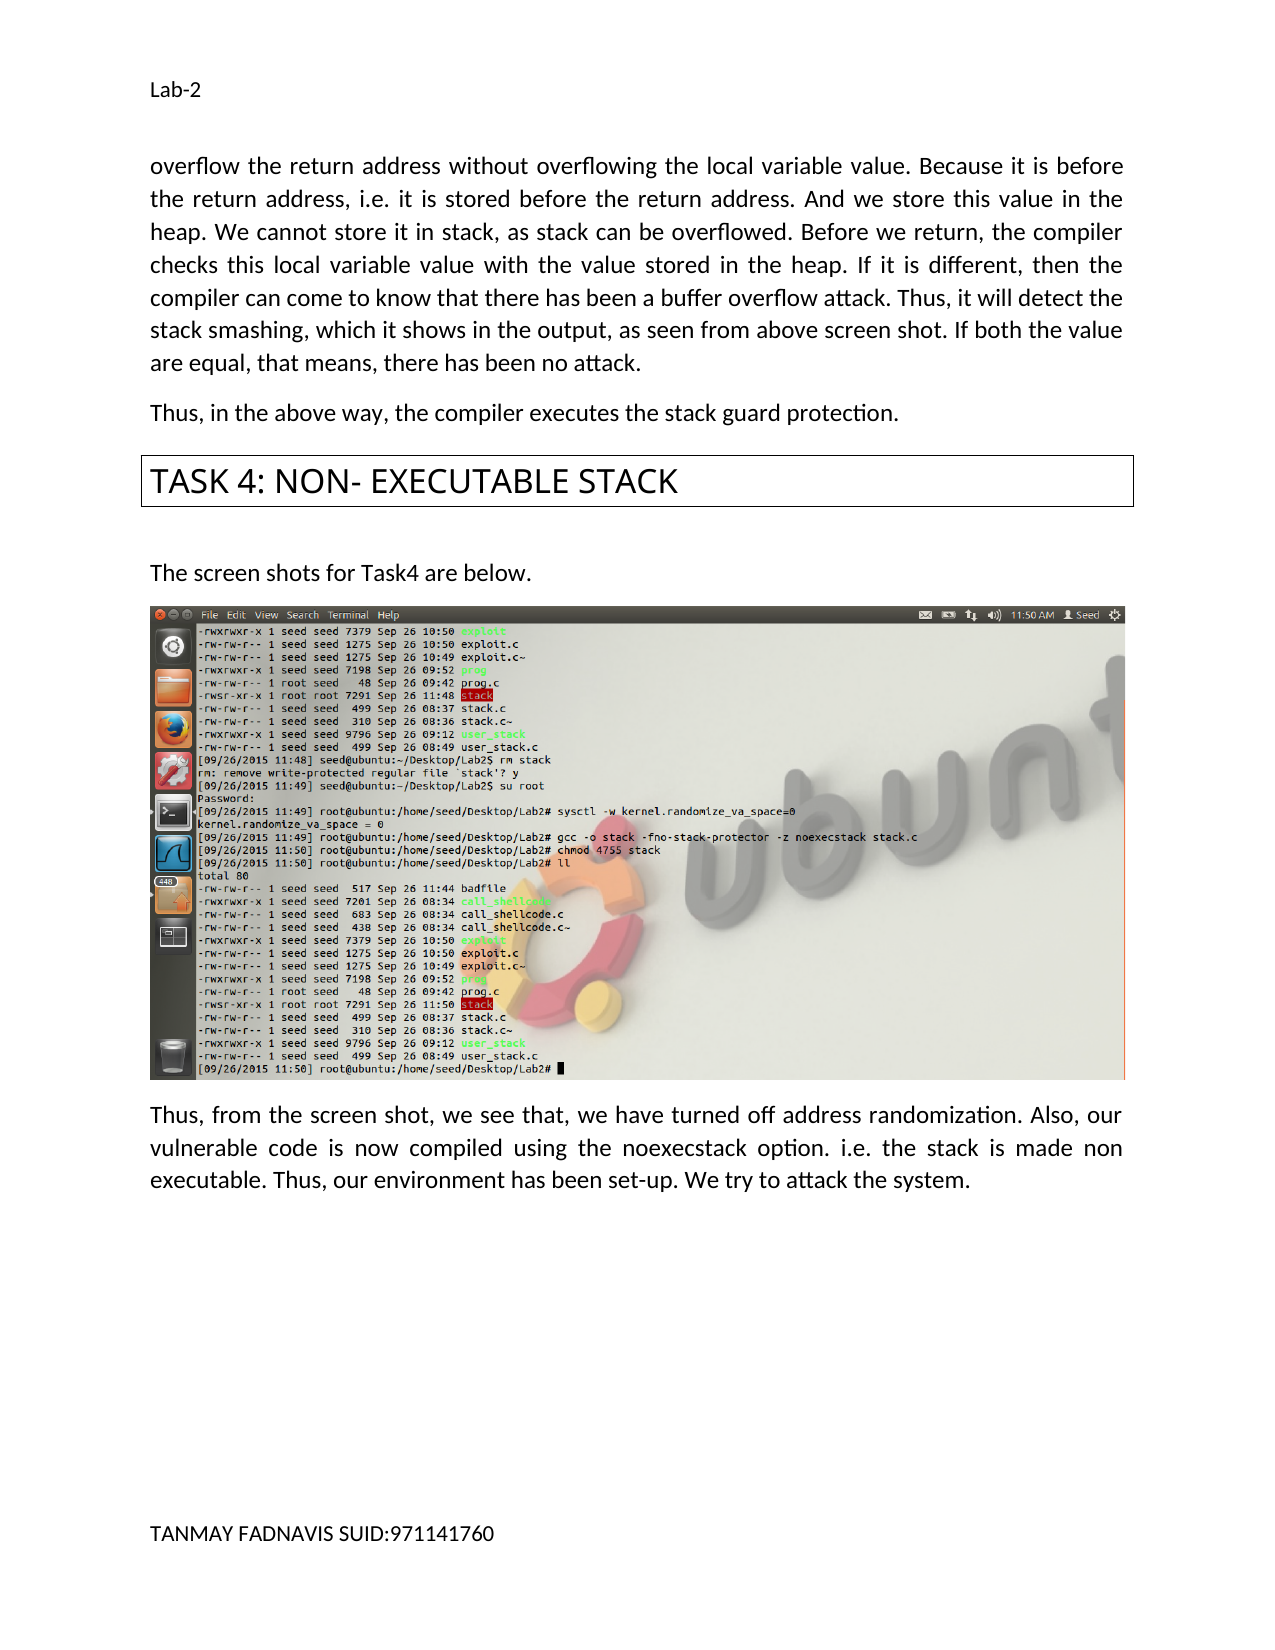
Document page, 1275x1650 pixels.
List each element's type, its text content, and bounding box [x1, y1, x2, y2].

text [150, 150, 1125, 378]
text Thus, from the screen shot, we see that, we have turned off address randomization. Also, our vulnerable code is now compiled using the noexecstack option. i.e. the stack is made non executable. Thus, our environment has been set-up. We try to attack the system. [150, 1099, 1125, 1195]
text Thus, in the above way, the compiler executes the stack guard protection. [150, 397, 1125, 428]
picture [150, 606, 1125, 1080]
text The screen shots for Task4 are below. [150, 557, 1125, 588]
subtitle TASK 4: NON- EXECUTABLE STACK [142, 456, 1133, 506]
